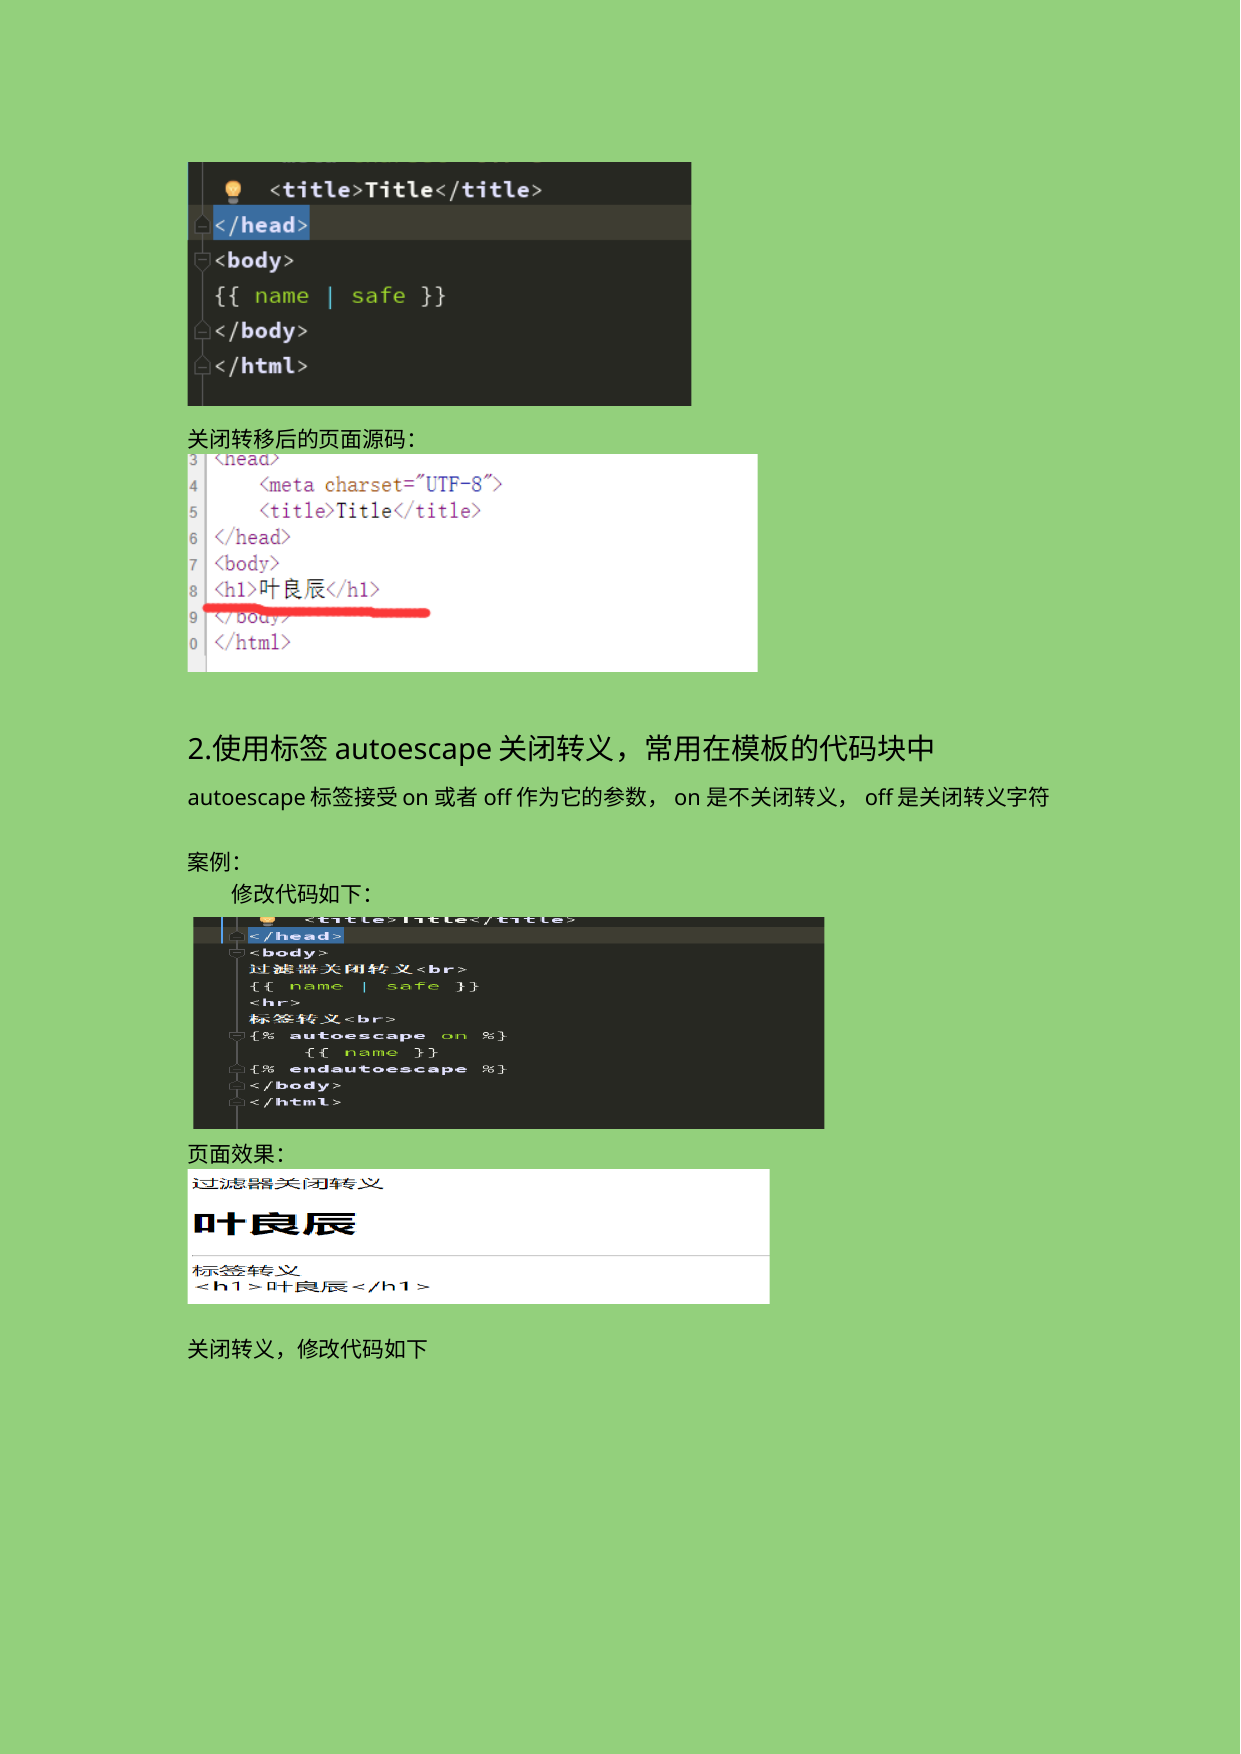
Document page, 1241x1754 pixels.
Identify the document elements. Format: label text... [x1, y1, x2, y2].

list 关闭转义，修改代码如下 [187, 1332, 1053, 1364]
text 案例： [187, 844, 1053, 877]
picture [187, 1169, 770, 1304]
list 页面效果： [187, 1137, 1053, 1169]
text 2.使用标签autoescape关闭转义，常用在模板的代码块中 [187, 714, 1053, 779]
picture [193, 917, 825, 1129]
picture [187, 162, 692, 406]
text 关闭转移后的页面源码： [187, 422, 1053, 454]
text autoescape标签接受on 或者 off作为它的参数， on 是不关闭转义， off是关闭转义字符 [187, 779, 1053, 812]
text 修改代码如下： [187, 877, 1053, 909]
picture [187, 454, 758, 672]
